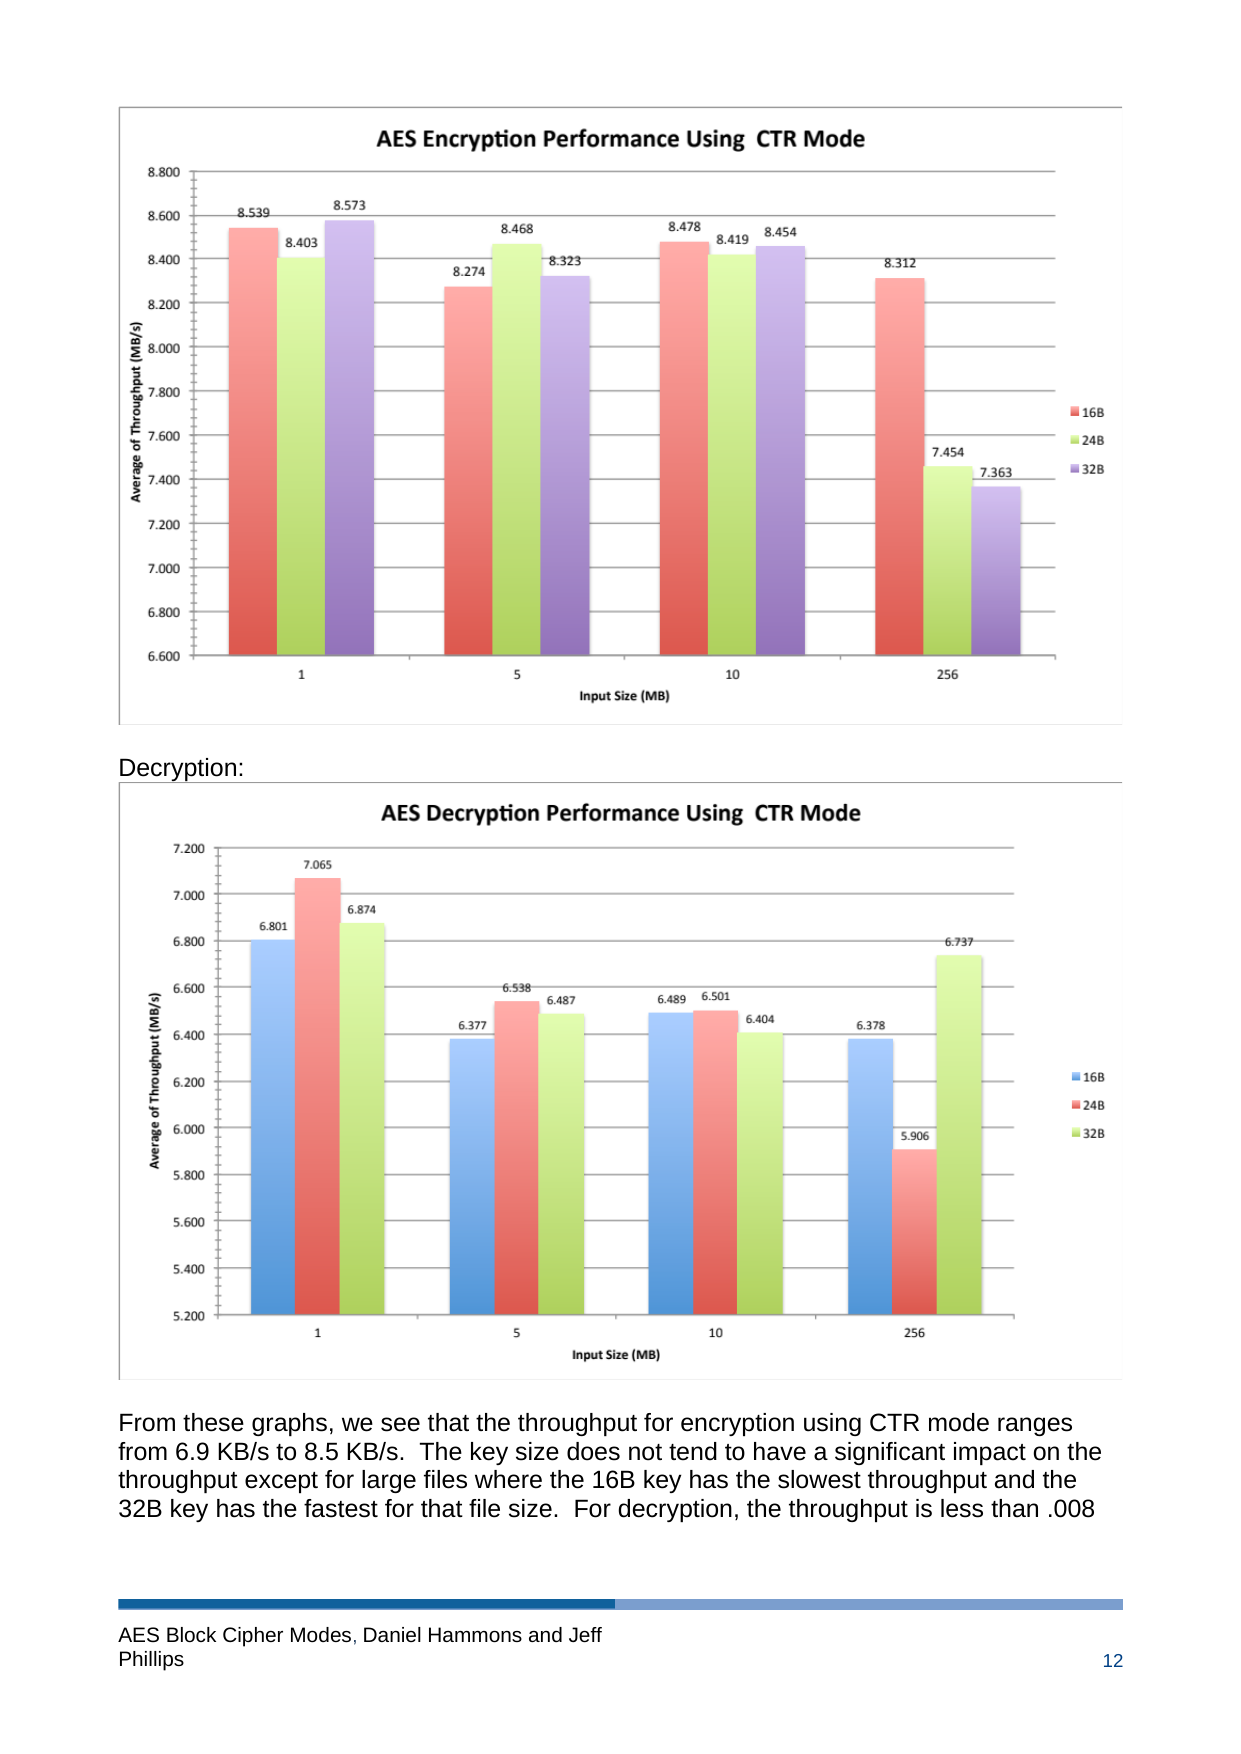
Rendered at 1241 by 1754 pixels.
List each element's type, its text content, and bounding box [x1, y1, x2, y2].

picture [118, 1599, 1123, 1610]
text Decryption: [118, 753, 1122, 782]
